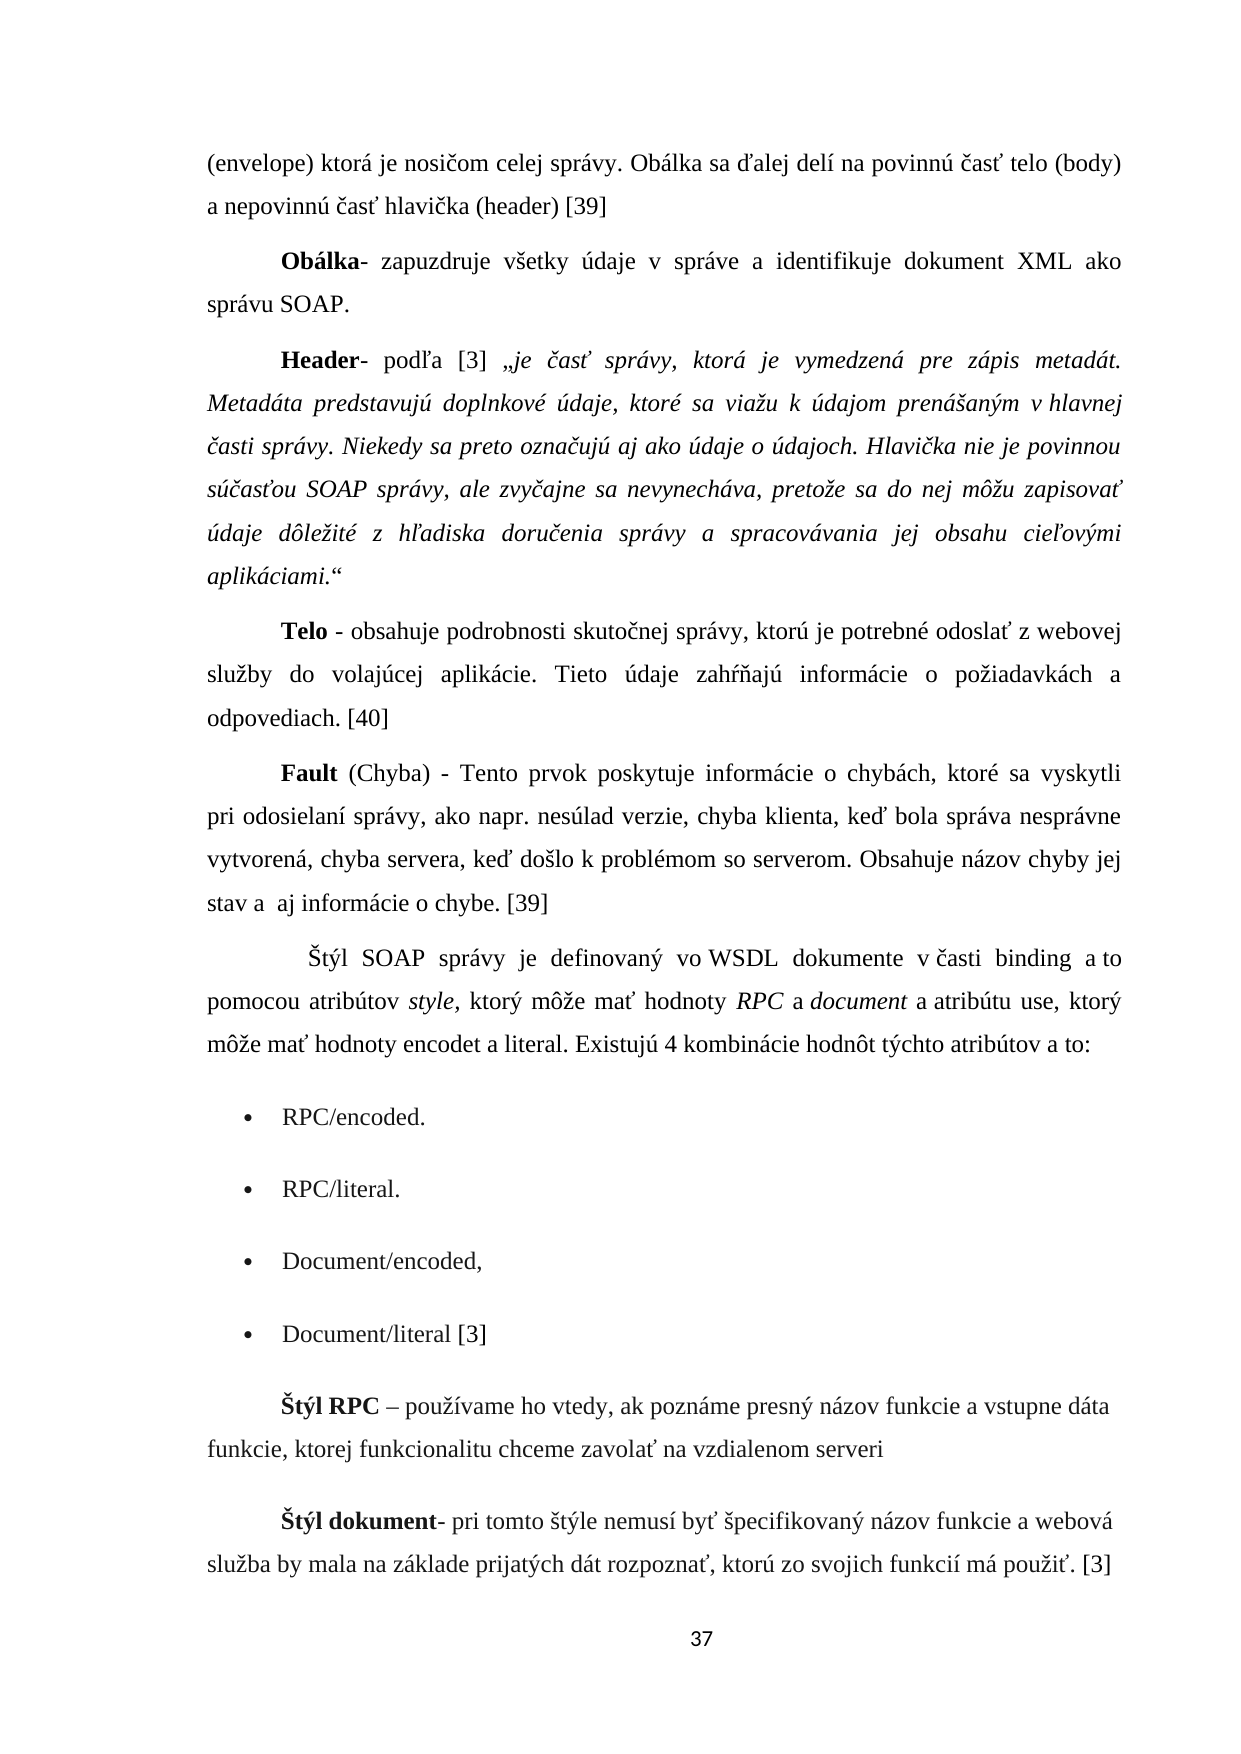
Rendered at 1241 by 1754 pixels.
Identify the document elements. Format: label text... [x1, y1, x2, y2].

text Fault (Chyba) - Tento prvok poskytuje informácie o chybách, ktoré sa vyskytli pri odosielaní správy, ako napr. nesúlad verzie, chyba klienta, keď bola správa nesprávne vytvorená, chyba servera, keď došlo k problémom so serverom. Obsahuje názov chyby jej stav a aj informácie o chybe. [207, 758, 1122, 916]
list Document/encoded, [244, 1246, 1122, 1275]
list Štýl dokument- pri tomto štýle nemusí byť špecifikovaný názov funkcie a webová služba by mala na základe prijatých dát rozpoznať, ktorú zo svojich funkcií má použiť. [207, 1506, 1122, 1578]
text Obálka- zapuzdruje všetky údaje v správe a identifikuje dokument XML ako správu SOAP. [207, 246, 1122, 318]
text Header- podľa „je časť správy, ktorá je vymedzená pre zápis metadát. Metadáta predstavujú doplnkové údaje, ktoré sa viažu k údajom prenášaným v hlavnej časti správy. Niekedy sa preto označujú aj ako údaje o údajoch. Hlavička nie je povinnou súčasťou SOAP správy, ale zvyčajne sa nevynecháva, pretože sa do nej môžu zapisovať údaje dôležité z hľadiska doručenia správy a spracovávania jej obsahu cieľovými aplikáciami.“ [207, 345, 1122, 589]
list RPC/literal. [244, 1174, 1122, 1203]
list Document/literal [244, 1319, 1122, 1347]
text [207, 148, 1122, 219]
list RPC/encoded. [244, 1102, 1122, 1131]
text Štýl SOAP správy je definovaný vo WSDL dokumente v časti binding a to pomocou atribútov style, ktorý môže mať hodnoty RPC a document a atribútu use, ktorý môže mať hodnoty encodet a literal. Existujú 4 kombinácie hodnôt týchto atribútov a to: [207, 943, 1122, 1058]
list Štýl RPC – používame ho vtedy, ak poznáme presný názov funkcie a vstupne dáta funkcie, ktorej funkcionalitu chceme zavolať na vzdialenom serveri [207, 1391, 1122, 1463]
text Telo - obsahuje podrobnosti skutočnej správy, ktorú je potrebné odoslať z webovej služby do volajúcej aplikácie. Tieto údaje zahŕňajú informácie o požiadavkách a odpovediach. [207, 616, 1122, 731]
